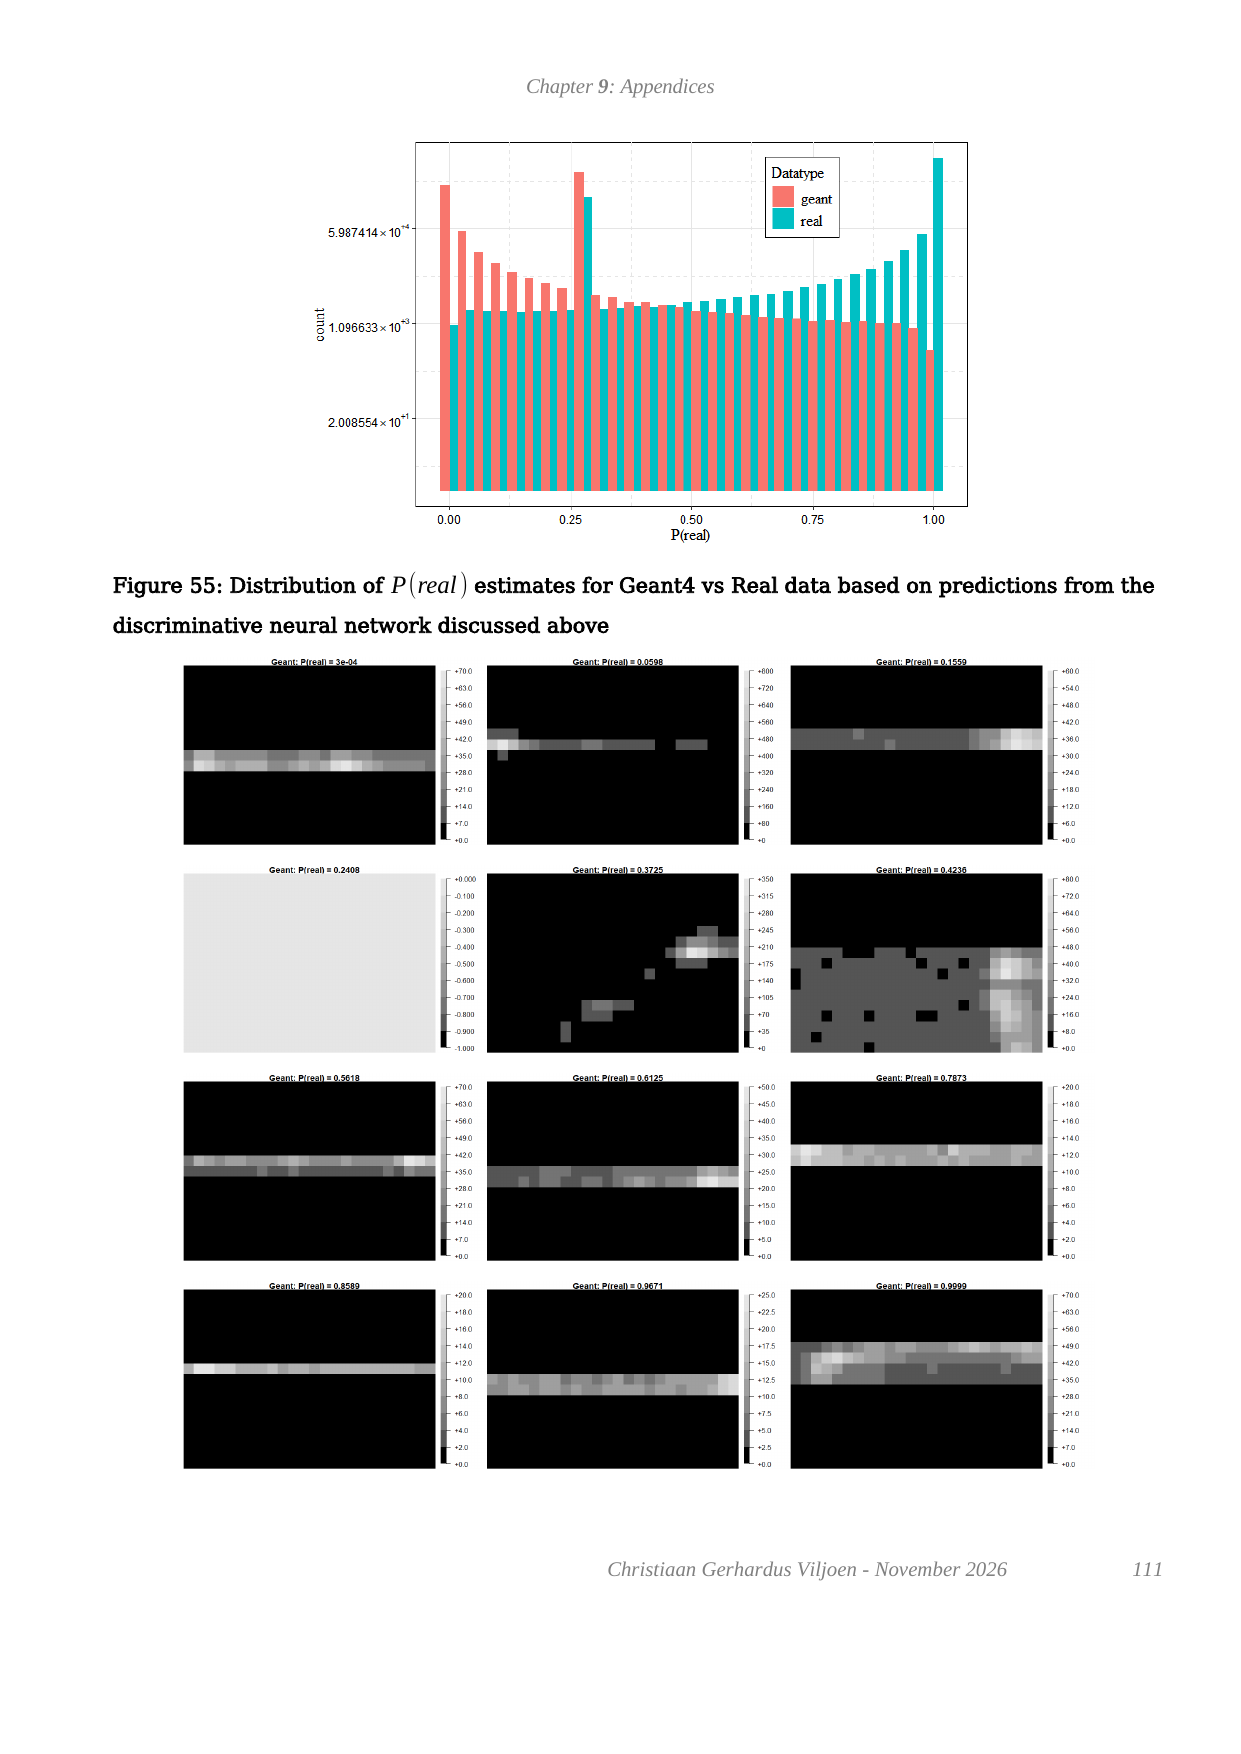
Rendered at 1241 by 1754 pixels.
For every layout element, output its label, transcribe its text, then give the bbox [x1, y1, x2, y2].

picture [183, 865, 1095, 1053]
picture [183, 1073, 1095, 1261]
picture [183, 657, 1095, 845]
text Figure 55: Distribution of estimates for Geant4 vs Real data based on predictions from the discriminative neural network discussed above [112, 569, 1165, 637]
picture [304, 135, 974, 549]
picture [183, 1281, 1095, 1469]
